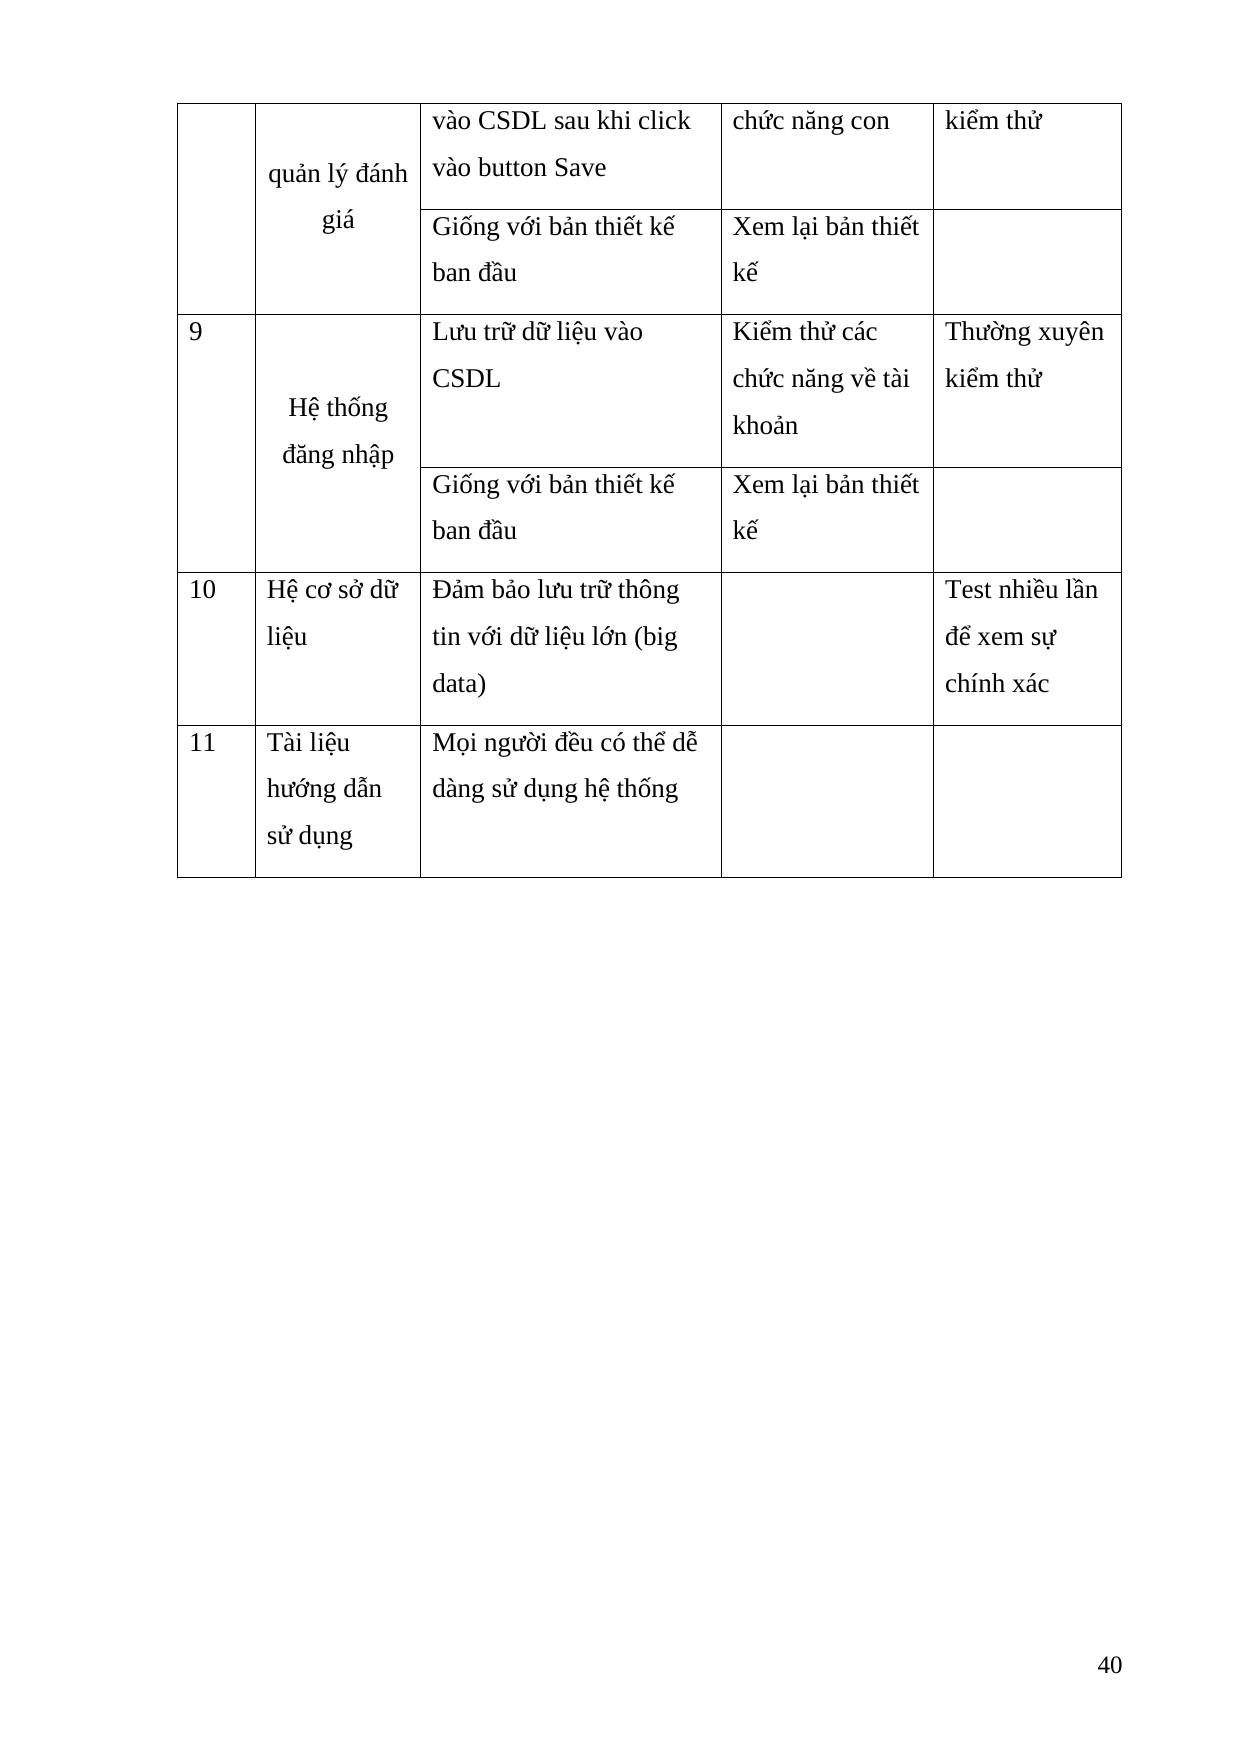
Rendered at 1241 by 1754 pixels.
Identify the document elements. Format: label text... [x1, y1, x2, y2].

table_cell 8 [178, 104, 255, 314]
table_cell Giống với bản thiết kế ban đầu [421, 468, 721, 572]
table_cell [722, 726, 933, 877]
table_cell Hệ thống đăng nhập [256, 315, 420, 572]
table_cell Test nhiều lần để xem sự chính xác [934, 573, 1121, 724]
table_cell [934, 210, 1121, 314]
table_cell 11 [178, 726, 255, 877]
table_cell Xem lại bản thiết kế [722, 210, 933, 314]
table_cell [934, 726, 1121, 877]
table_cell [256, 104, 420, 314]
table_cell 10 [178, 573, 255, 724]
table_cell Giống với bản thiết kế ban đầu [421, 210, 721, 314]
table_cell [934, 468, 1121, 572]
table_cell Đảm bảo lưu trữ thông tin với dữ liệu lớn (big data) [421, 573, 721, 724]
table_cell 9 [178, 315, 255, 572]
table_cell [421, 104, 721, 209]
table_cell Kiểm thử các chức năng về tài khoản [722, 315, 933, 467]
table_cell Tài liệu hướng dẫn sử dụng [256, 726, 420, 877]
table_cell Mọi người đều có thể dễ dàng sử dụng hệ thống [421, 726, 721, 877]
table_cell Hệ cơ sở dữ liệu [256, 573, 420, 724]
table_cell [722, 573, 933, 724]
table_cell Thường xuyên kiểm thử [934, 315, 1121, 467]
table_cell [934, 104, 1121, 209]
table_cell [722, 104, 933, 209]
table_cell Xem lại bản thiết kế [722, 468, 933, 572]
table_cell Lưu trữ dữ liệu vào CSDL [421, 315, 721, 467]
